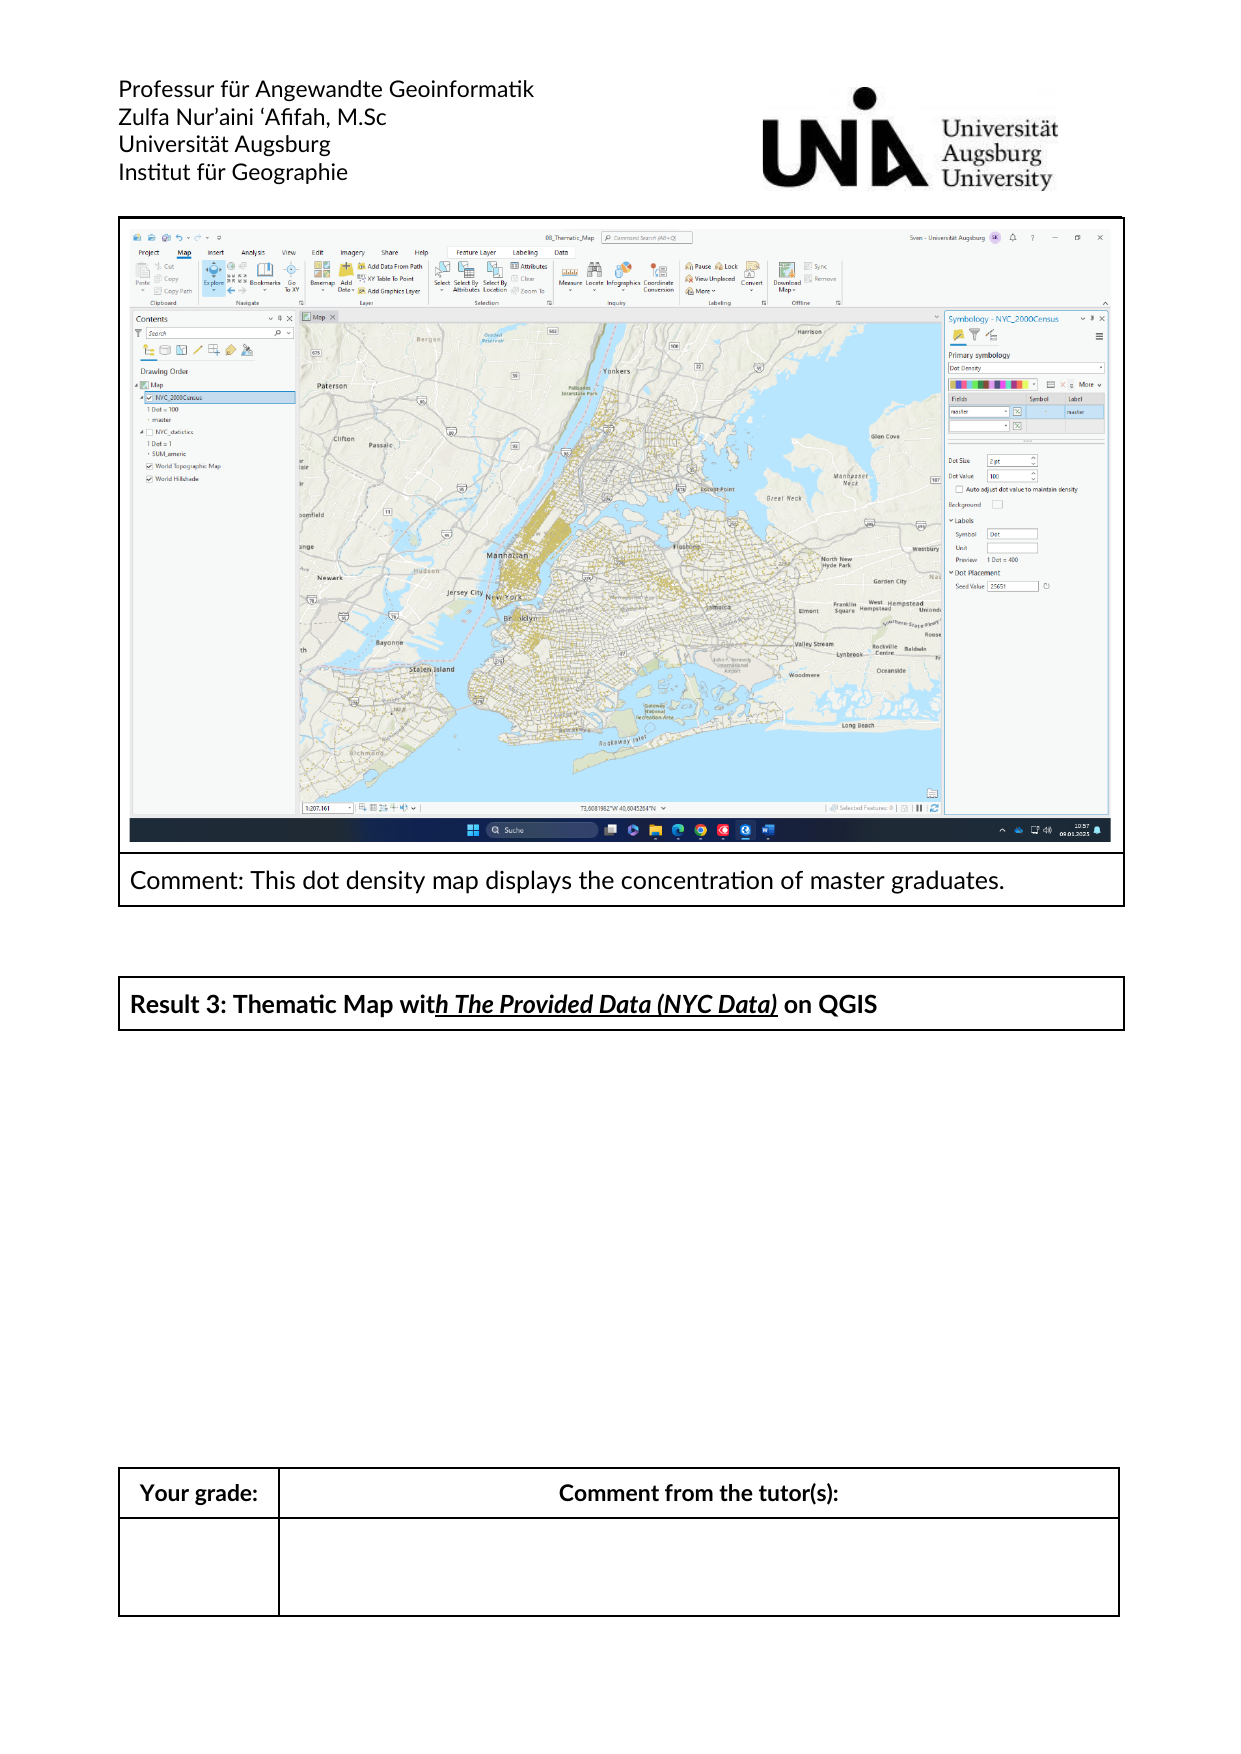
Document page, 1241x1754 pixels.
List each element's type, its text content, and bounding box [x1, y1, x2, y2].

table_cell Comment: This dot density map displays the concentration of master graduates. [120, 854, 1123, 905]
picture [129, 229, 1111, 842]
table_header Result 3: Thematic Map with The Provided Data (NYC Data) on QGIS [120, 978, 1123, 1029]
picture [762, 87, 1059, 191]
table_cell [120, 219, 1123, 852]
